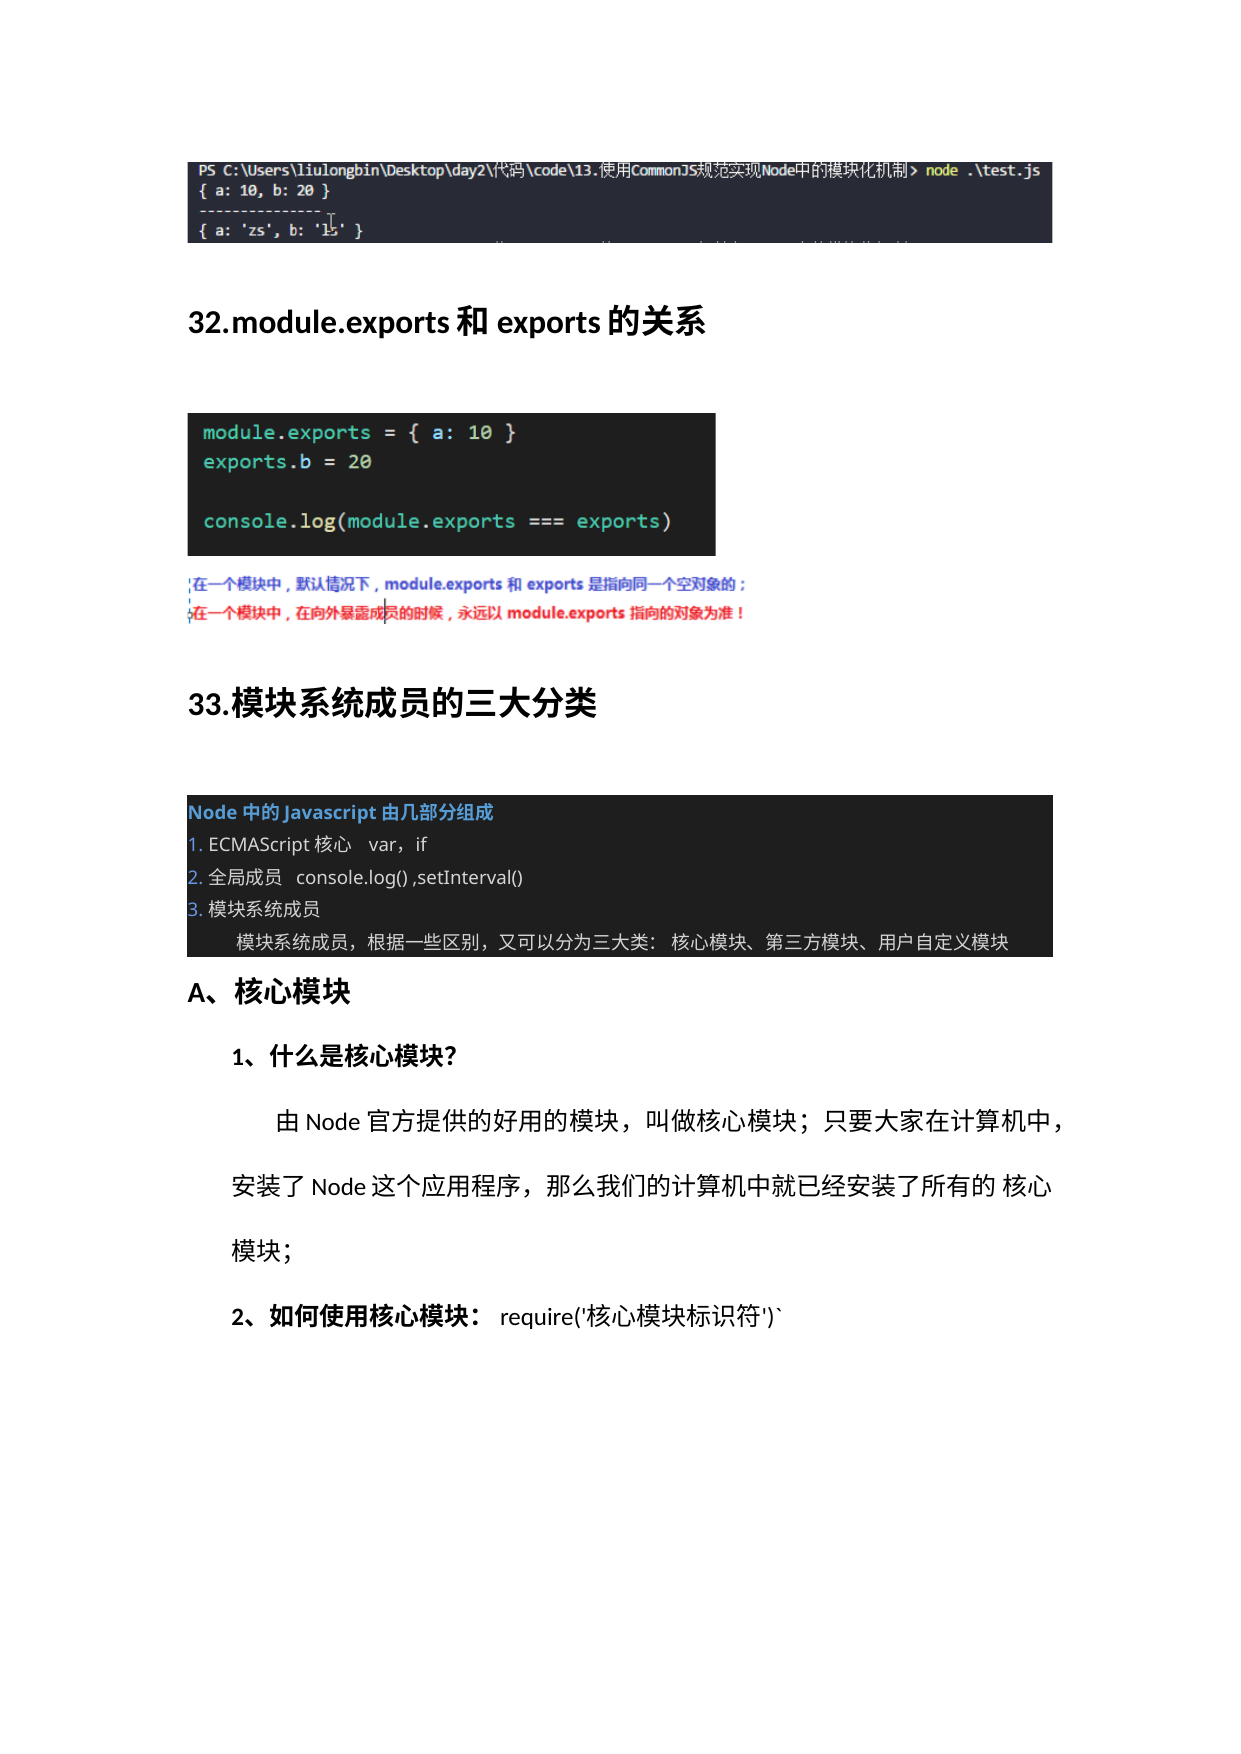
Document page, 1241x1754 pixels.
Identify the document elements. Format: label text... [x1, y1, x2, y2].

picture [187, 413, 716, 556]
list 由Node官方提供的好用的模块，叫做核心模块；只要大家在计算机中，安装了Node这个应用程序，那么我们的计算机中就已经安装了所有的 核心模块； [231, 1087, 1053, 1282]
text 1. ECMAScript 核心 var，if [187, 827, 1053, 860]
list 1、什么是核心模块？ [187, 1022, 1053, 1087]
subtitle 模块系统成员的三大分类 [187, 668, 1053, 733]
text 3. 模块系统成员 [187, 892, 1053, 925]
picture [187, 162, 1053, 243]
text Node 中的 Javascript 由几部分组成 [187, 795, 1053, 827]
list A、核心模块 [187, 957, 1053, 1022]
text 2. 全局成员 console.log() ,setInterval() [187, 860, 1053, 892]
text 模块系统成员，根据一些区别，又可以分为三大类： 核心模块、第三方模块、用户自定义模块 [187, 925, 1053, 957]
subtitle module.exports和exports的关系 [187, 287, 1053, 352]
list 2、如何使用核心模块： require('核心模块标识符')` [231, 1282, 1053, 1347]
picture [187, 575, 758, 624]
